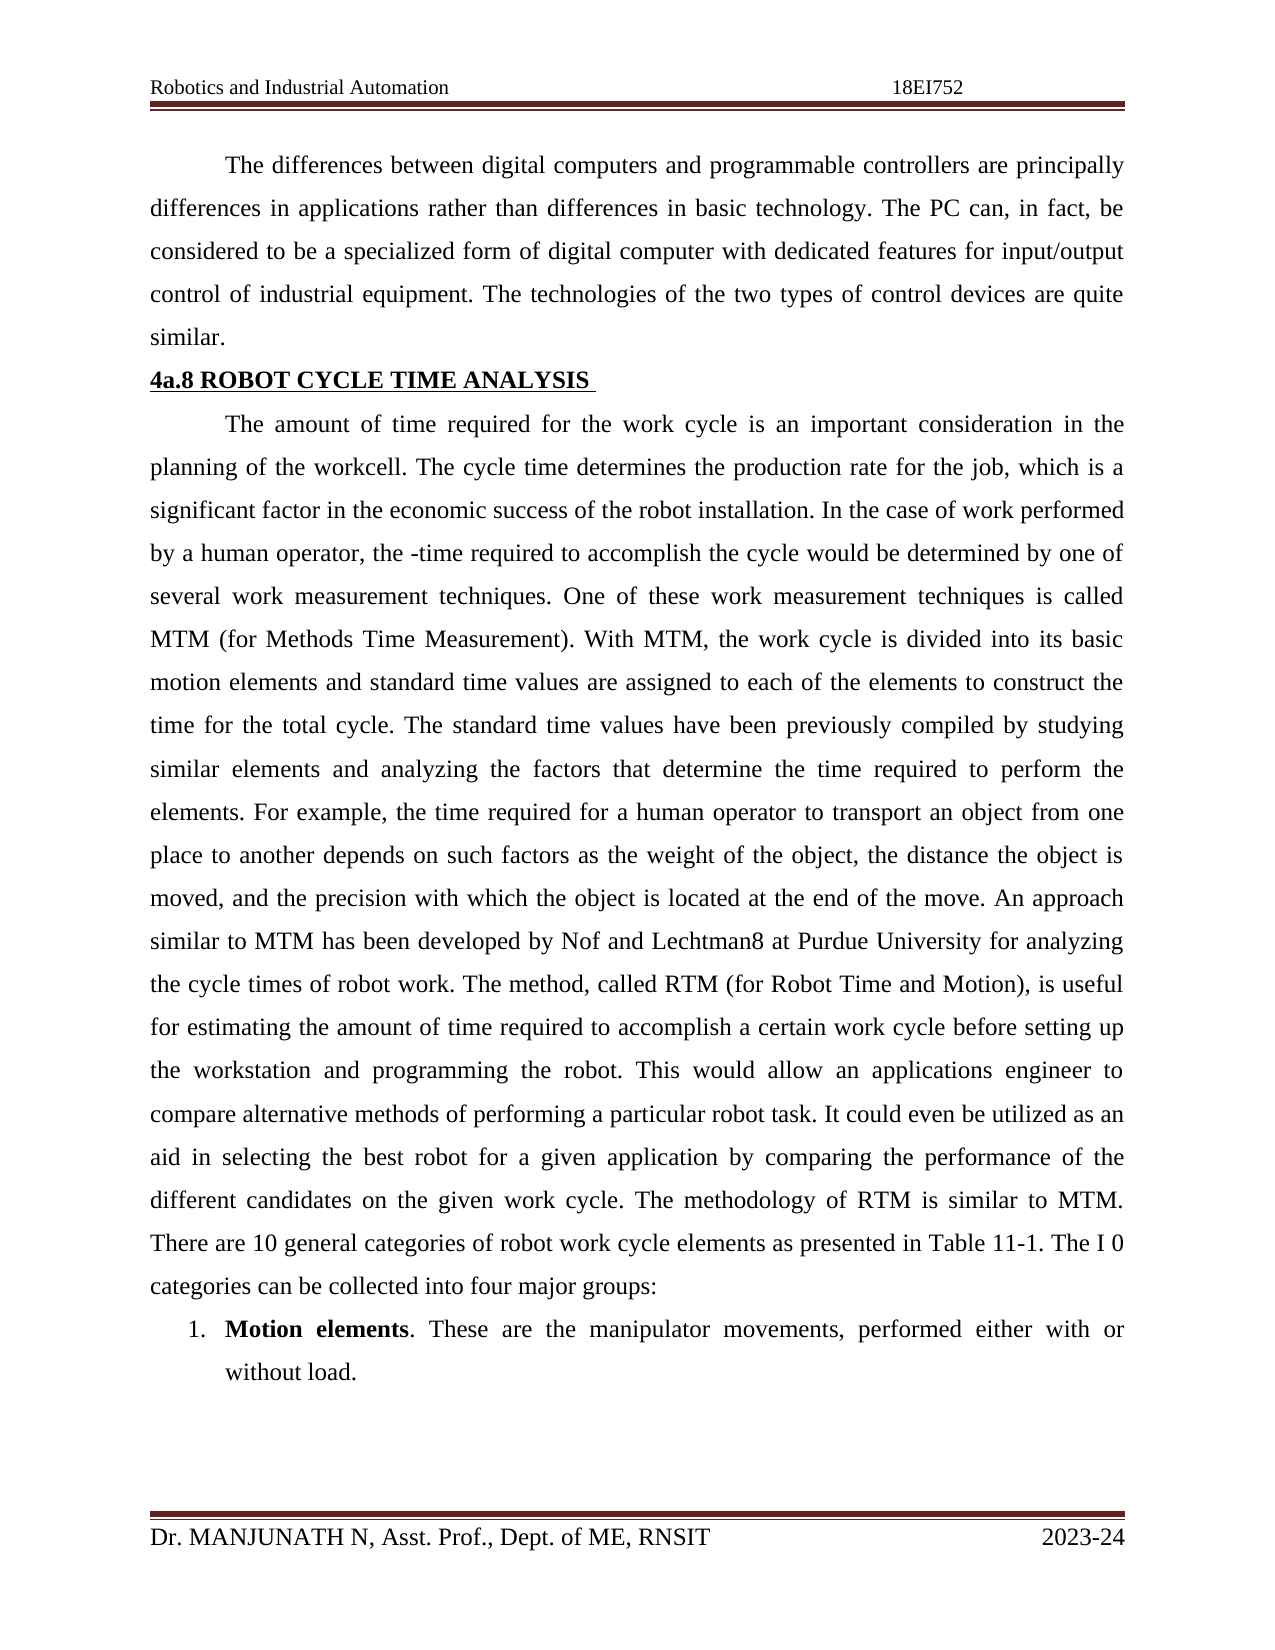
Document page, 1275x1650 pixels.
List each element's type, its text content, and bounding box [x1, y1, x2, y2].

text 4a.8 ROBOT CYCLE TIME ANALYSIS [150, 366, 1125, 394]
list Motion elements. These are the manipulator movements, performed either with or without load. [187, 1314, 1125, 1386]
text The differences between digital computers and programmable controllers are principally differences in applications rather than differences in basic technology. The PC can, in fact, be considered to be a specialized form of digital computer with dedicated features for input/output control of industrial equipment. The technologies of the two types of control devices are quite similar. [150, 150, 1125, 351]
text The amount of time required for the work cycle is an important consideration in the planning of the workcell. The cycle time determines the production rate for the job, which is a significant factor in the economic success of the robot installation. In the case of work performed by a human operator, the -time required to accomplish the cycle would be determined by one of several work measurement techniques. One of these work measurement techniques is called MTM (for Methods Time Measurement). With MTM, the work cycle is divided into its basic motion elements and standard time values are assigned to each of the elements to construct the time for the total cycle. The standard time values have been previously compiled by studying similar elements and analyzing the factors that determine the time required to perform the elements. For example, the time required for a human operator to transport an object from one place to another depends on such factors as the weight of the object, the distance the object is moved, and the precision with which the object is located at the end of the move. An approach similar to MTM has been developed by Nof and Lechtman8 at Purdue University for analyzing the cycle times of robot work. The method, called RTM (for Robot Time and Motion), is useful for estimating the amount of time required to accomplish a certain work cycle before setting up the workstation and programming the robot. This would allow an applications engineer to compare alternative methods of performing a particular robot task. It could even be utilized as an aid in selecting the best robot for a given application by comparing the performance of the different candidates on the given work cycle. The methodology of RTM is similar to MTM. There are 10 general categories of robot work cycle elements as presented in Table 11-1. The I 0 categories can be collected into four major groups: [150, 409, 1125, 1300]
